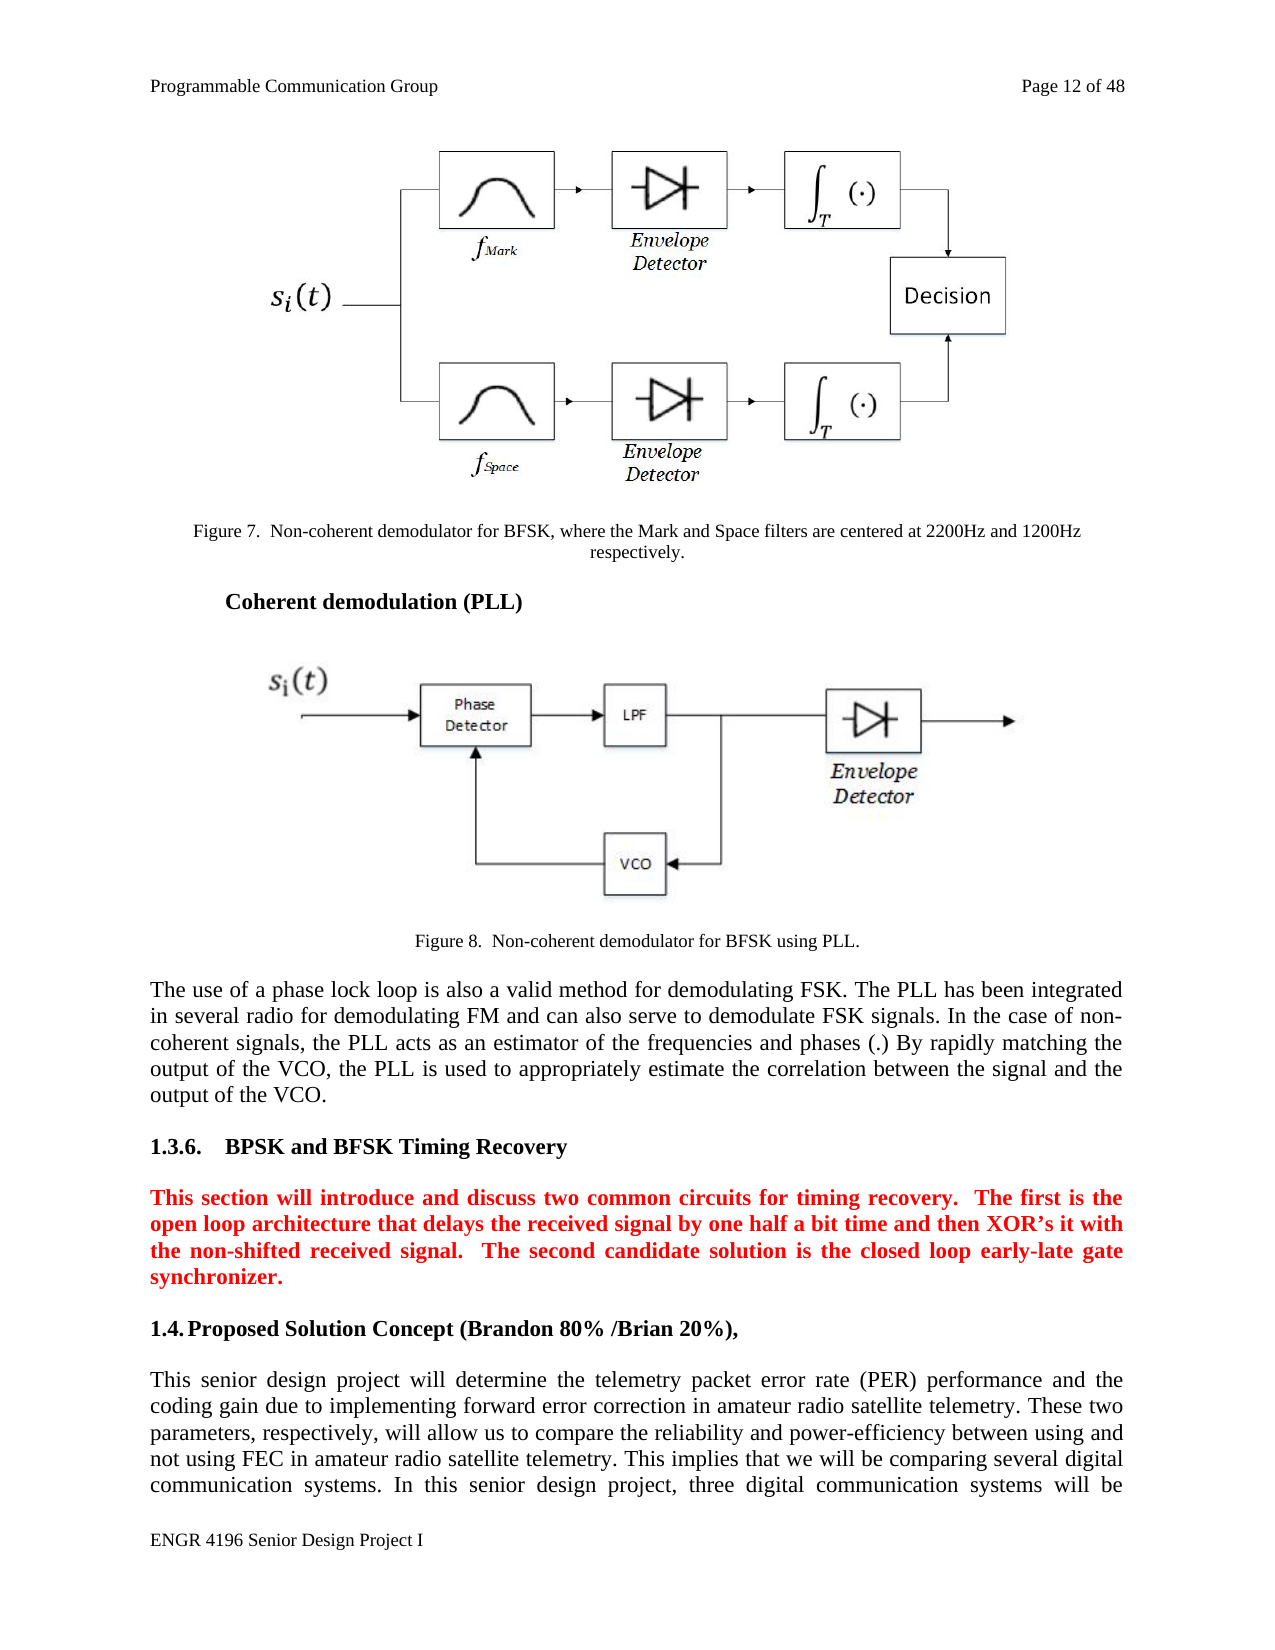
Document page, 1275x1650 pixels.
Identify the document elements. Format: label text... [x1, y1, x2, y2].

text Figure 8. Non-coherent demodulator for BFSK using PLL. [150, 929, 1125, 951]
text Figure 7. Non-coherent demodulator for BFSK, where the Mark and Space filters are centered at 2200Hz and 1200Hz respectively. [150, 520, 1125, 563]
picture [265, 150, 1010, 495]
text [150, 1366, 1125, 1498]
subtitle Proposed Solution Concept (Brandon 80% /Brian 20%), [150, 1314, 1125, 1341]
text Coherent demodulation (PLL) [150, 588, 1125, 614]
picture [150, 639, 1125, 905]
subtitle BPSK and BFSK Timing Recovery [150, 1133, 1125, 1159]
text This section will introduce and discuss two common circuits for timing recovery. The first is the open loop architecture that delays the received signal by one half a bit time and then XOR’s it with the non-shifted received signal. The second candidate solution is the closed loop early-late gate synchronizer. [150, 1184, 1125, 1289]
text The use of a phase lock loop is also a valid method for demodulating FSK. The PLL has been integrated in several radio for demodulating FM and can also serve to demodulate FSK signals. In the case of non-coherent signals, the PLL acts as an estimator of the frequencies and phases (.) By rapidly matching the output of the VCO, the PLL is used to appropriately estimate the correlation between the signal and the output of the VCO. [150, 976, 1125, 1108]
